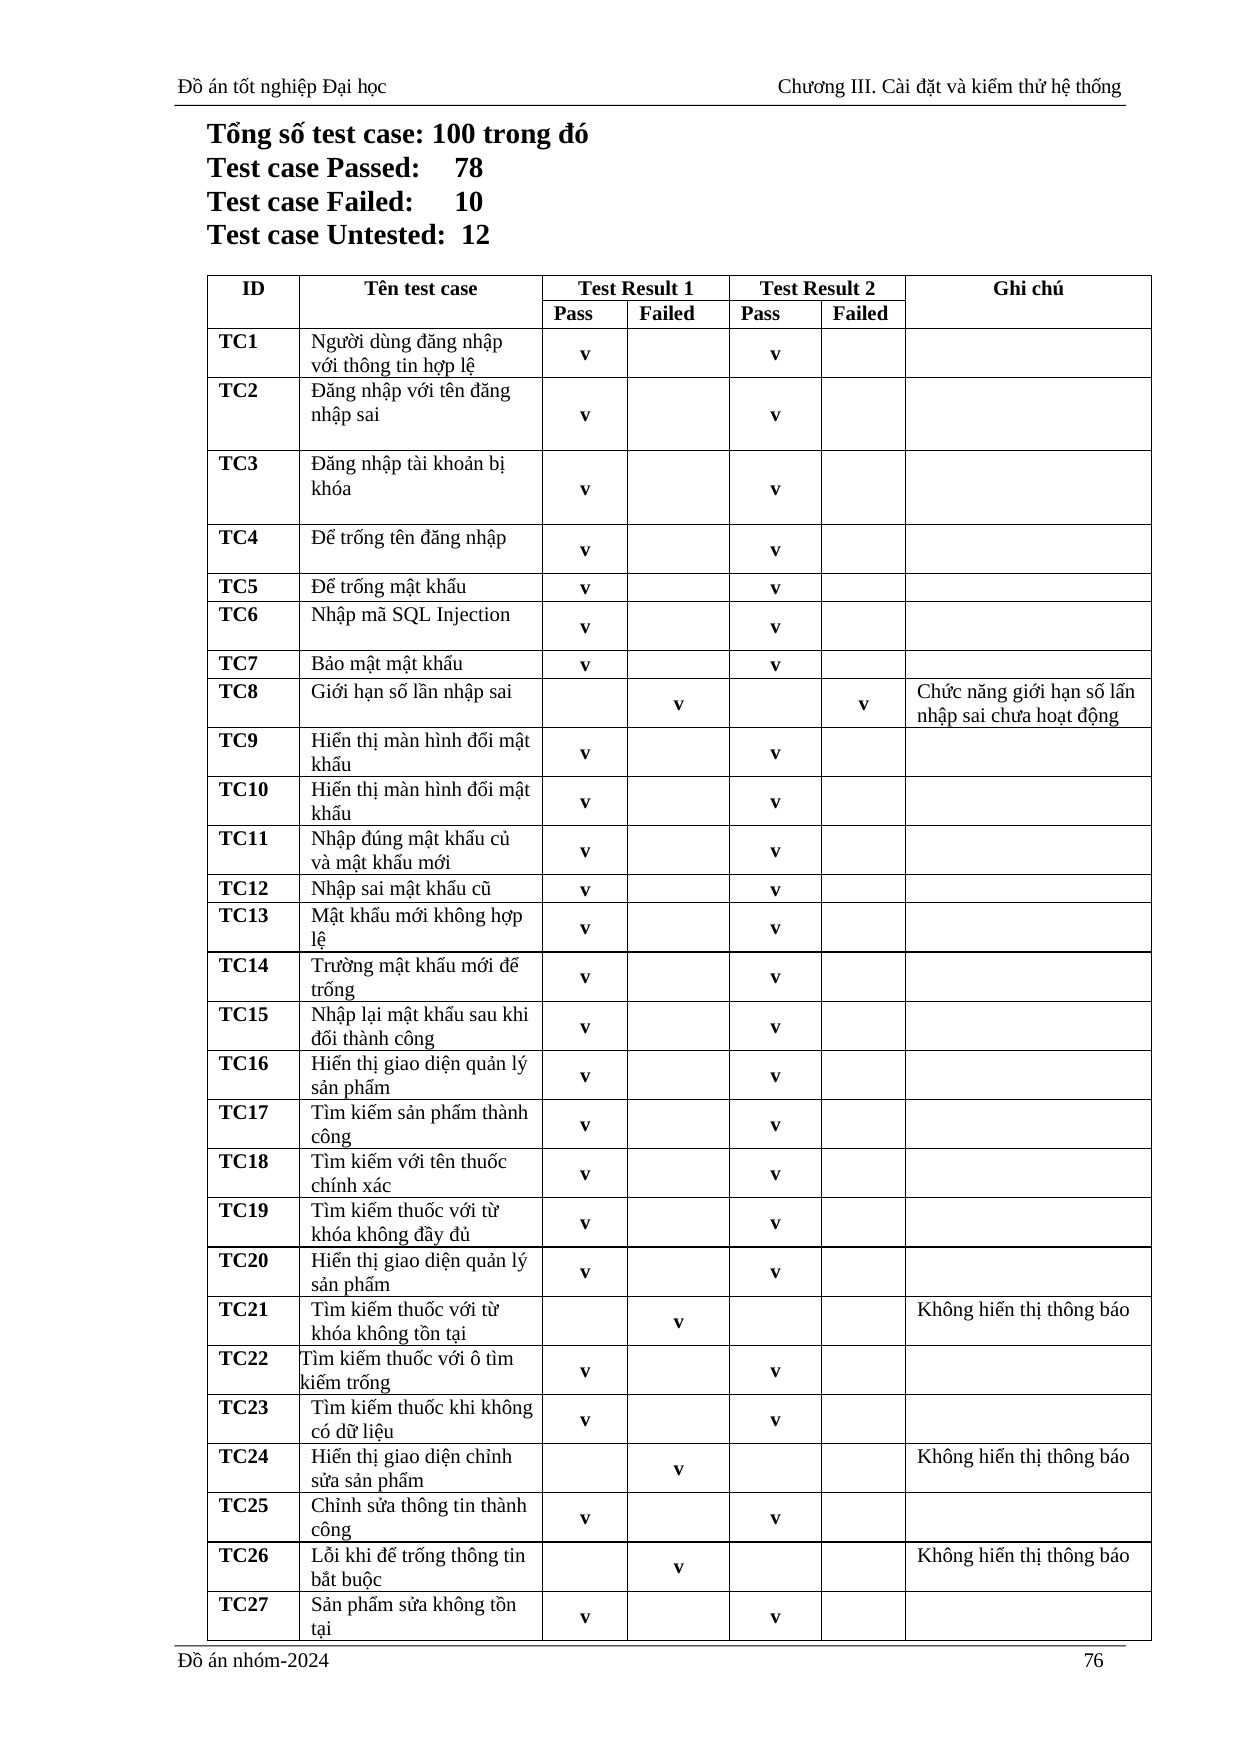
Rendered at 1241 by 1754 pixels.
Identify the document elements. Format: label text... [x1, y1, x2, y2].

table_cell Hiển thị màn hình đổi mật khẩu [300, 777, 542, 825]
table_cell [822, 1543, 905, 1591]
table_cell Tìm kiếm sản phẩm thành công [300, 1100, 542, 1148]
table_cell [628, 1198, 729, 1246]
table_cell Hiển thị giao diện quản lý sản phẩm [300, 1051, 542, 1099]
table_cell v [543, 1002, 627, 1050]
table_cell Không hiển thị thông báo [906, 1543, 1151, 1591]
table_cell v [543, 1198, 627, 1246]
table_cell [906, 1100, 1151, 1148]
table_cell v [543, 903, 627, 951]
table_cell [628, 525, 729, 573]
table_cell v [730, 1248, 821, 1296]
table_cell Tìm kiếm thuốc với từ khóa không đầy đủ [300, 1198, 542, 1246]
table_header ID [208, 276, 299, 328]
table_cell [628, 777, 729, 825]
table_cell v [730, 1051, 821, 1099]
table_cell v [730, 651, 821, 678]
table_cell v [730, 525, 821, 573]
table_cell v [628, 679, 729, 727]
table_cell v [543, 1395, 627, 1443]
table_cell [822, 1444, 905, 1492]
table_cell TC19 [208, 1198, 299, 1246]
table_cell v [730, 1395, 821, 1443]
table_cell [822, 1248, 905, 1296]
table_cell TC1 [208, 329, 299, 377]
table_cell Tìm kiếm với tên thuốc chính xác [300, 1149, 542, 1197]
table_cell [628, 728, 729, 776]
table_cell Hiển thị màn hình đổi mật khẩu [300, 728, 542, 776]
table_cell [628, 1592, 729, 1640]
table_cell Sản phẩm sửa không tồn tại [300, 1592, 542, 1640]
table_cell [822, 329, 905, 377]
table_cell v [822, 679, 905, 727]
table_cell [543, 1543, 627, 1591]
table_cell Pass [543, 301, 627, 328]
table_cell v [730, 1149, 821, 1197]
table_cell TC20 [208, 1248, 299, 1296]
table_cell [906, 1592, 1151, 1640]
table_cell v [730, 451, 821, 523]
text Test case Untested: 12 [207, 217, 1136, 251]
table_cell [906, 1149, 1151, 1197]
table_cell [628, 451, 729, 523]
table_cell [822, 651, 905, 678]
table_cell TC7 [208, 651, 299, 678]
table_cell v [730, 1346, 821, 1394]
table_cell v [730, 875, 821, 902]
table_cell Để trống tên đăng nhập [300, 525, 542, 573]
table_cell Nhập lại mật khẩu sau khi đổi thành công [300, 1002, 542, 1050]
table_cell v [730, 574, 821, 601]
table_cell Tìm kiếm thuốc với từ khóa không tồn tại [300, 1297, 542, 1345]
table_cell v [543, 329, 627, 377]
table_cell [628, 875, 729, 902]
table_cell [906, 1346, 1151, 1394]
table_cell [906, 953, 1151, 1001]
table_cell Hiển thị giao diện chỉnh sửa sản phẩm [300, 1444, 542, 1492]
table_cell Hiển thị giao diện quản lý sản phẩm [300, 1248, 542, 1296]
table_cell v [628, 1543, 729, 1591]
table_cell [822, 903, 905, 951]
table_cell TC5 [208, 574, 299, 601]
table_cell Đăng nhập tài khoản bị khóa [300, 451, 542, 523]
table_cell v [543, 451, 627, 523]
table_cell Trường mật khẩu mới để trống [300, 953, 542, 1001]
table_cell [822, 1346, 905, 1394]
table_header Ghi chú [906, 276, 1151, 328]
table_cell v [543, 525, 627, 573]
table_cell Mật khẩu mới không hợp lệ [300, 903, 542, 951]
table_cell [906, 1395, 1151, 1443]
table_header Tên test case [300, 276, 542, 328]
table_cell [822, 1395, 905, 1443]
table_cell v [730, 826, 821, 874]
table_cell [822, 602, 905, 650]
table_cell v [730, 777, 821, 825]
table_cell [730, 1543, 821, 1591]
table_cell [906, 875, 1151, 902]
table_cell [730, 1297, 821, 1345]
table_cell TC4 [208, 525, 299, 573]
table_cell v [543, 574, 627, 601]
table_cell Không hiển thị thông báo [906, 1297, 1151, 1345]
table_cell TC17 [208, 1100, 299, 1148]
table_cell [906, 903, 1151, 951]
table_cell TC13 [208, 903, 299, 951]
table_cell Failed [628, 301, 729, 328]
table_cell TC9 [208, 728, 299, 776]
table_cell [628, 1002, 729, 1050]
table_cell TC23 [208, 1395, 299, 1443]
table_cell Tìm kiếm thuốc khi không có dữ liệu [300, 1395, 542, 1443]
table_cell v [543, 728, 627, 776]
table_cell v [543, 1100, 627, 1148]
table_cell TC10 [208, 777, 299, 825]
table_cell v [543, 1248, 627, 1296]
table_cell v [730, 1198, 821, 1246]
table_cell v [730, 378, 821, 450]
table_cell [906, 777, 1151, 825]
table_cell Pass [730, 301, 821, 328]
table_cell [822, 1592, 905, 1640]
table_cell TC2 [208, 378, 299, 450]
table_cell v [543, 875, 627, 902]
table_cell [906, 329, 1151, 377]
table_cell TC8 [208, 679, 299, 727]
table_cell [543, 1444, 627, 1492]
table_cell v [730, 1493, 821, 1541]
table_cell [628, 903, 729, 951]
text Tổng số test case: 100 trong đó [207, 117, 1136, 150]
table_cell [906, 602, 1151, 650]
table_cell Tìm kiếm thuốc với ô tìm kiếm trống [300, 1346, 542, 1394]
table_cell TC22 [208, 1346, 299, 1394]
table_cell [906, 1198, 1151, 1246]
table_cell v [543, 1149, 627, 1197]
text Test case Passed: 78 [207, 150, 1136, 184]
table_cell TC26 [208, 1543, 299, 1591]
table_cell [628, 651, 729, 678]
table_cell [822, 525, 905, 573]
table_cell [822, 451, 905, 523]
table_cell [628, 1248, 729, 1296]
table_cell [628, 602, 729, 650]
table_cell [822, 1002, 905, 1050]
table_cell [822, 1100, 905, 1148]
table_cell v [730, 1002, 821, 1050]
table_cell [906, 574, 1151, 601]
table_cell v [543, 1346, 627, 1394]
table_cell v [543, 777, 627, 825]
table_cell v [730, 1100, 821, 1148]
table_cell [628, 574, 729, 601]
table_cell [628, 1100, 729, 1148]
table_cell [628, 1051, 729, 1099]
table_cell Bảo mật mật khẩu [300, 651, 542, 678]
table_cell Lỗi khi để trống thông tin bắt buộc [300, 1543, 542, 1591]
table_cell v [543, 826, 627, 874]
table_cell Đăng nhập với tên đăng nhập sai [300, 378, 542, 450]
table_header Test Result 1 [543, 276, 729, 300]
table_cell Nhập sai mật khẩu cũ [300, 875, 542, 902]
table_cell [906, 651, 1151, 678]
table_cell TC11 [208, 826, 299, 874]
table_cell Chức năng giới hạn số lấn nhập sai chưa hoạt động [906, 679, 1151, 727]
table_cell [906, 1493, 1151, 1541]
table_cell [822, 1297, 905, 1345]
table_cell v [543, 602, 627, 650]
table_cell Giới hạn số lần nhập sai [300, 679, 542, 727]
table_cell [822, 953, 905, 1001]
table_cell [822, 1493, 905, 1541]
table_cell [822, 875, 905, 902]
table_cell [730, 679, 821, 727]
table_cell TC18 [208, 1149, 299, 1197]
table_cell [628, 329, 729, 377]
table_cell TC24 [208, 1444, 299, 1492]
table_cell [543, 1297, 627, 1345]
text Test case Failed: 10 [207, 184, 1136, 217]
table_cell Nhập mã SQL Injection [300, 602, 542, 650]
table_cell TC12 [208, 875, 299, 902]
table_header Test Result 2 [730, 276, 905, 300]
table_cell Chỉnh sửa thông tin thành công [300, 1493, 542, 1541]
table_cell [906, 826, 1151, 874]
table_cell [822, 378, 905, 450]
table_cell v [543, 1493, 627, 1541]
table_cell Không hiển thị thông báo [906, 1444, 1151, 1492]
table_cell [906, 1051, 1151, 1099]
table_cell v [543, 953, 627, 1001]
table_cell Nhập đúng mật khẩu củ và mật khẩu mới [300, 826, 542, 874]
table_cell [628, 826, 729, 874]
table_cell [822, 826, 905, 874]
table_cell TC15 [208, 1002, 299, 1050]
table_cell Để trống mật khẩu [300, 574, 542, 601]
table_cell v [543, 1051, 627, 1099]
table_cell TC27 [208, 1592, 299, 1640]
table_cell TC25 [208, 1493, 299, 1541]
table_cell v [543, 651, 627, 678]
table_cell TC16 [208, 1051, 299, 1099]
table_cell v [730, 728, 821, 776]
table_cell v [628, 1444, 729, 1492]
table_cell [906, 1248, 1151, 1296]
table_cell [906, 451, 1151, 523]
table_cell Failed [822, 301, 905, 328]
table_cell v [543, 378, 627, 450]
table_cell [628, 1395, 729, 1443]
table_cell [628, 1493, 729, 1541]
table_cell [543, 679, 627, 727]
table_cell [906, 378, 1151, 450]
table_cell [822, 728, 905, 776]
table_cell v [730, 903, 821, 951]
table_cell [628, 953, 729, 1001]
table_cell v [730, 1592, 821, 1640]
table_cell TC14 [208, 953, 299, 1001]
table_cell [906, 1002, 1151, 1050]
table_cell TC3 [208, 451, 299, 523]
table_cell [822, 574, 905, 601]
table_cell [822, 1198, 905, 1246]
table_cell TC6 [208, 602, 299, 650]
table_cell [822, 777, 905, 825]
table_cell [822, 1051, 905, 1099]
table_cell [628, 1346, 729, 1394]
table_cell [906, 525, 1151, 573]
table_cell v [543, 1592, 627, 1640]
table_cell Người dùng đăng nhập với thông tin hợp lệ [300, 329, 542, 377]
table_cell [822, 1149, 905, 1197]
table_cell [628, 1149, 729, 1197]
table_cell [730, 1444, 821, 1492]
table_cell [628, 378, 729, 450]
table_cell TC21 [208, 1297, 299, 1345]
table_cell v [730, 602, 821, 650]
table_cell v [628, 1297, 729, 1345]
table_cell [906, 728, 1151, 776]
table_cell v [730, 329, 821, 377]
table_cell v [730, 953, 821, 1001]
